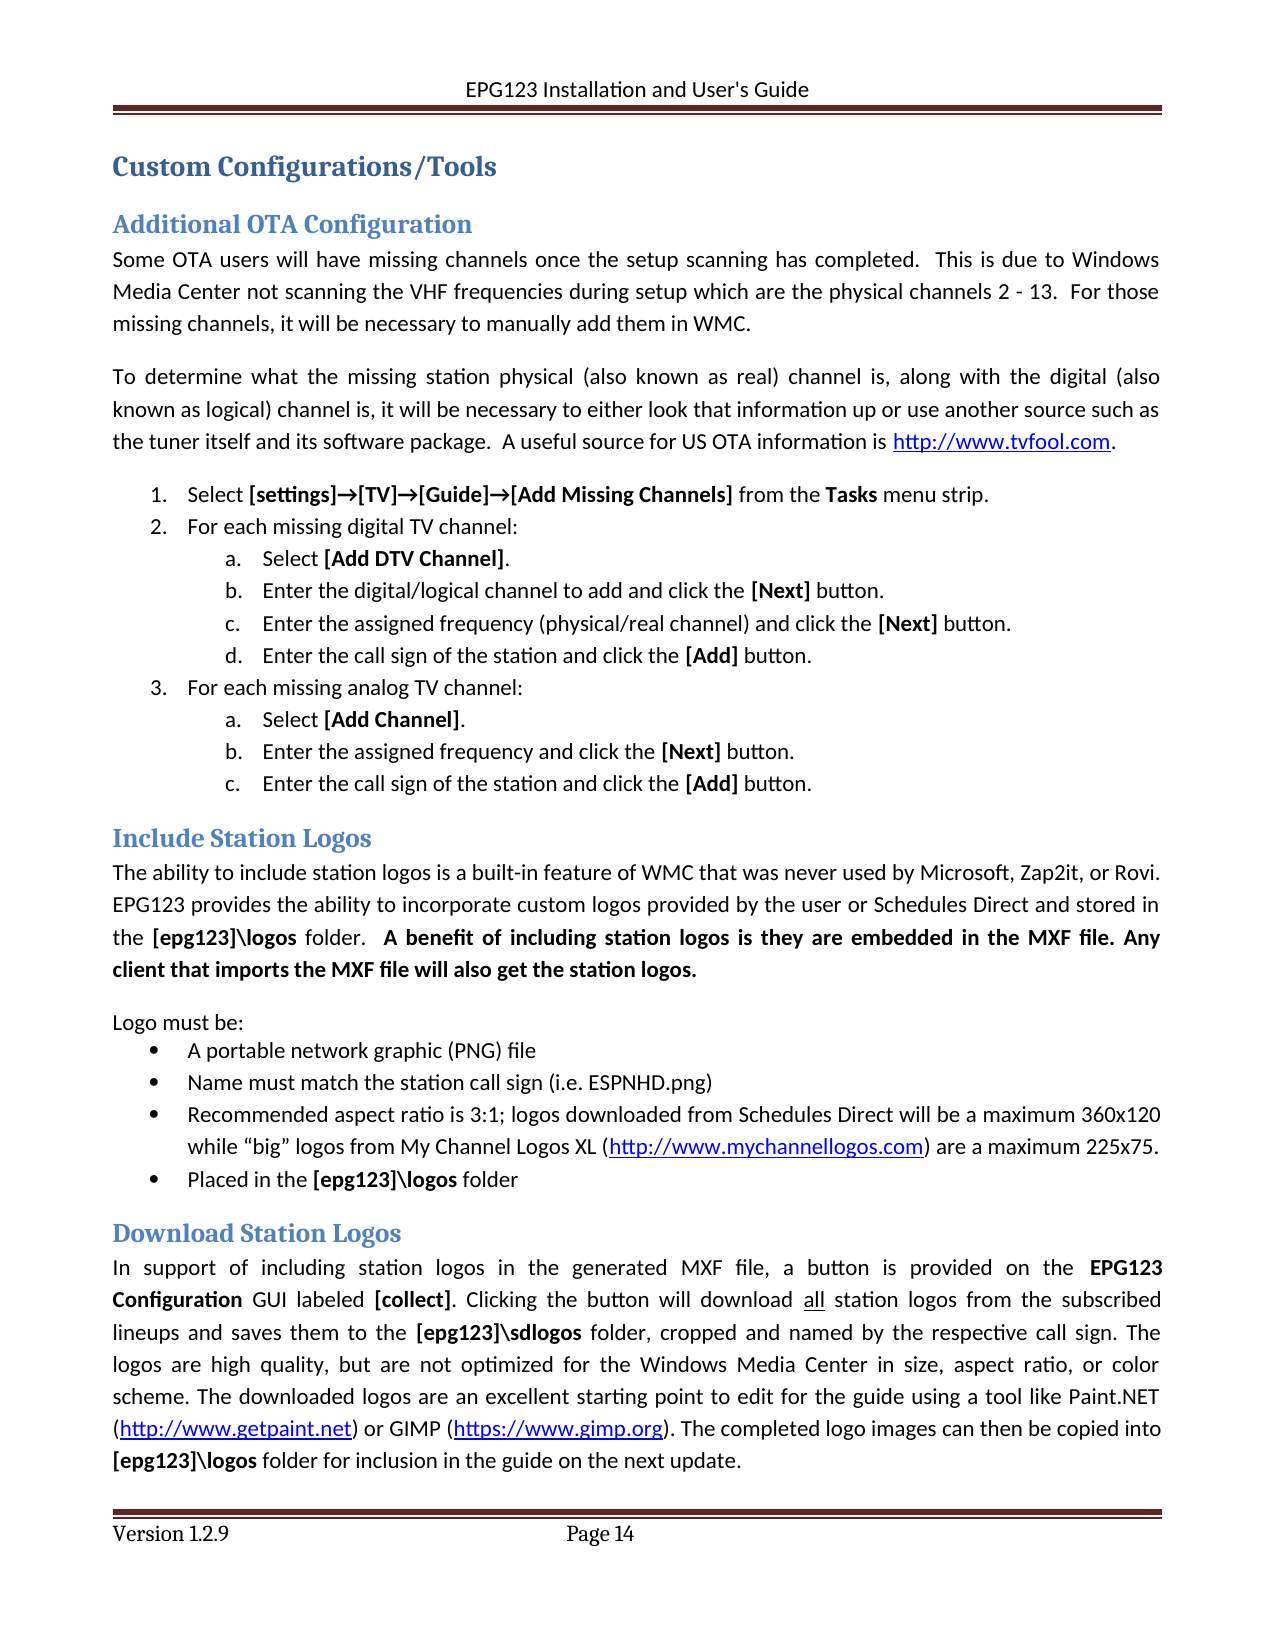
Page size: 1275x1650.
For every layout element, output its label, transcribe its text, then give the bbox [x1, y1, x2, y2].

subtitle Include Station Logos [112, 823, 1162, 854]
subtitle Custom Configurations/Tools [112, 150, 1162, 183]
list Recommended aspect ratio is 3:1; logos downloaded from Schedules Direct will be a maximum 360x120 while “big” logos from My Channel Logos XL (http://www.mychannellogos.com) are a maximum 225x75. [150, 1100, 1162, 1161]
list Enter the call sign of the station and click the [Add] button. [225, 641, 1162, 669]
list Select [settings]→[TV]→[Guide]→[Add Missing Channels] from the Tasks menu strip. [150, 480, 1162, 508]
list Select [Add DTV Channel]. [225, 544, 1162, 572]
text Logo must be: [112, 1008, 1162, 1036]
text In support of including station logos in the generated MXF file, a button is provided on the EPG123 Configuration GUI labeled [collect]. Clicking the button will download all station logos from the subscribed lineups and saves them to the [epg123]\sdlogos folder, cropped and named by the respective call sign. The logos are high quality, but are not optimized for the Windows Media Center in size, aspect ratio, or color scheme. The downloaded logos are an excellent starting point to edit for the guide using a tool like Paint.NET (http://www.getpaint.net) or GIMP (https://www.gimp.org). The completed logo images can then be copied into [epg123]\logos folder for inclusion in the guide on the next update. [112, 1253, 1162, 1474]
list Enter the call sign of the station and click the [Add] button. [225, 769, 1162, 798]
list Enter the assigned frequency (physical/real channel) and click the [Next] button. [225, 609, 1162, 637]
text To determine what the missing station physical (also known as real) channel is, along with the digital (also known as logical) channel is, it will be necessary to either look that information up or use another source such as the tuner itself and its software package. A useful source for US OTA information is http://www.tvfool.com. [112, 362, 1162, 455]
list For each missing analog TV channel: [150, 673, 1162, 701]
list For each missing digital TV channel: [150, 512, 1162, 540]
list Enter the digital/logical channel to add and click the [Next] button. [225, 576, 1162, 604]
list Enter the assigned frequency and click the [Next] button. [225, 737, 1162, 765]
list Name must match the station call sign (i.e. ESPNHD.png) [150, 1068, 1162, 1096]
text The ability to include station logos is a built-in feature of WMC that was never used by Microsoft, Zap2it, or Rovi. EPG123 provides the ability to incorporate custom logos provided by the user or Schedules Direct and stored in the [epg123]\logos folder. A benefit of including station logos is they are embedded in the MXF file. Any client that imports the MXF file will also get the station logos. [112, 858, 1162, 983]
subtitle Additional OTA Configuration [112, 209, 1162, 241]
list Select [Add Channel]. [225, 705, 1162, 733]
list Placed in the [epg123]\logos folder [150, 1165, 1162, 1193]
list A portable network graphic (PNG) file [150, 1036, 1162, 1064]
text Some OTA users will have missing channels once the setup scanning has completed. This is due to Windows Media Center not scanning the VHF frequencies during setup which are the physical channels 2 - 13. For those missing channels, it will be necessary to manually add them in WMC. [112, 245, 1162, 337]
subtitle Download Station Logos [112, 1218, 1162, 1249]
